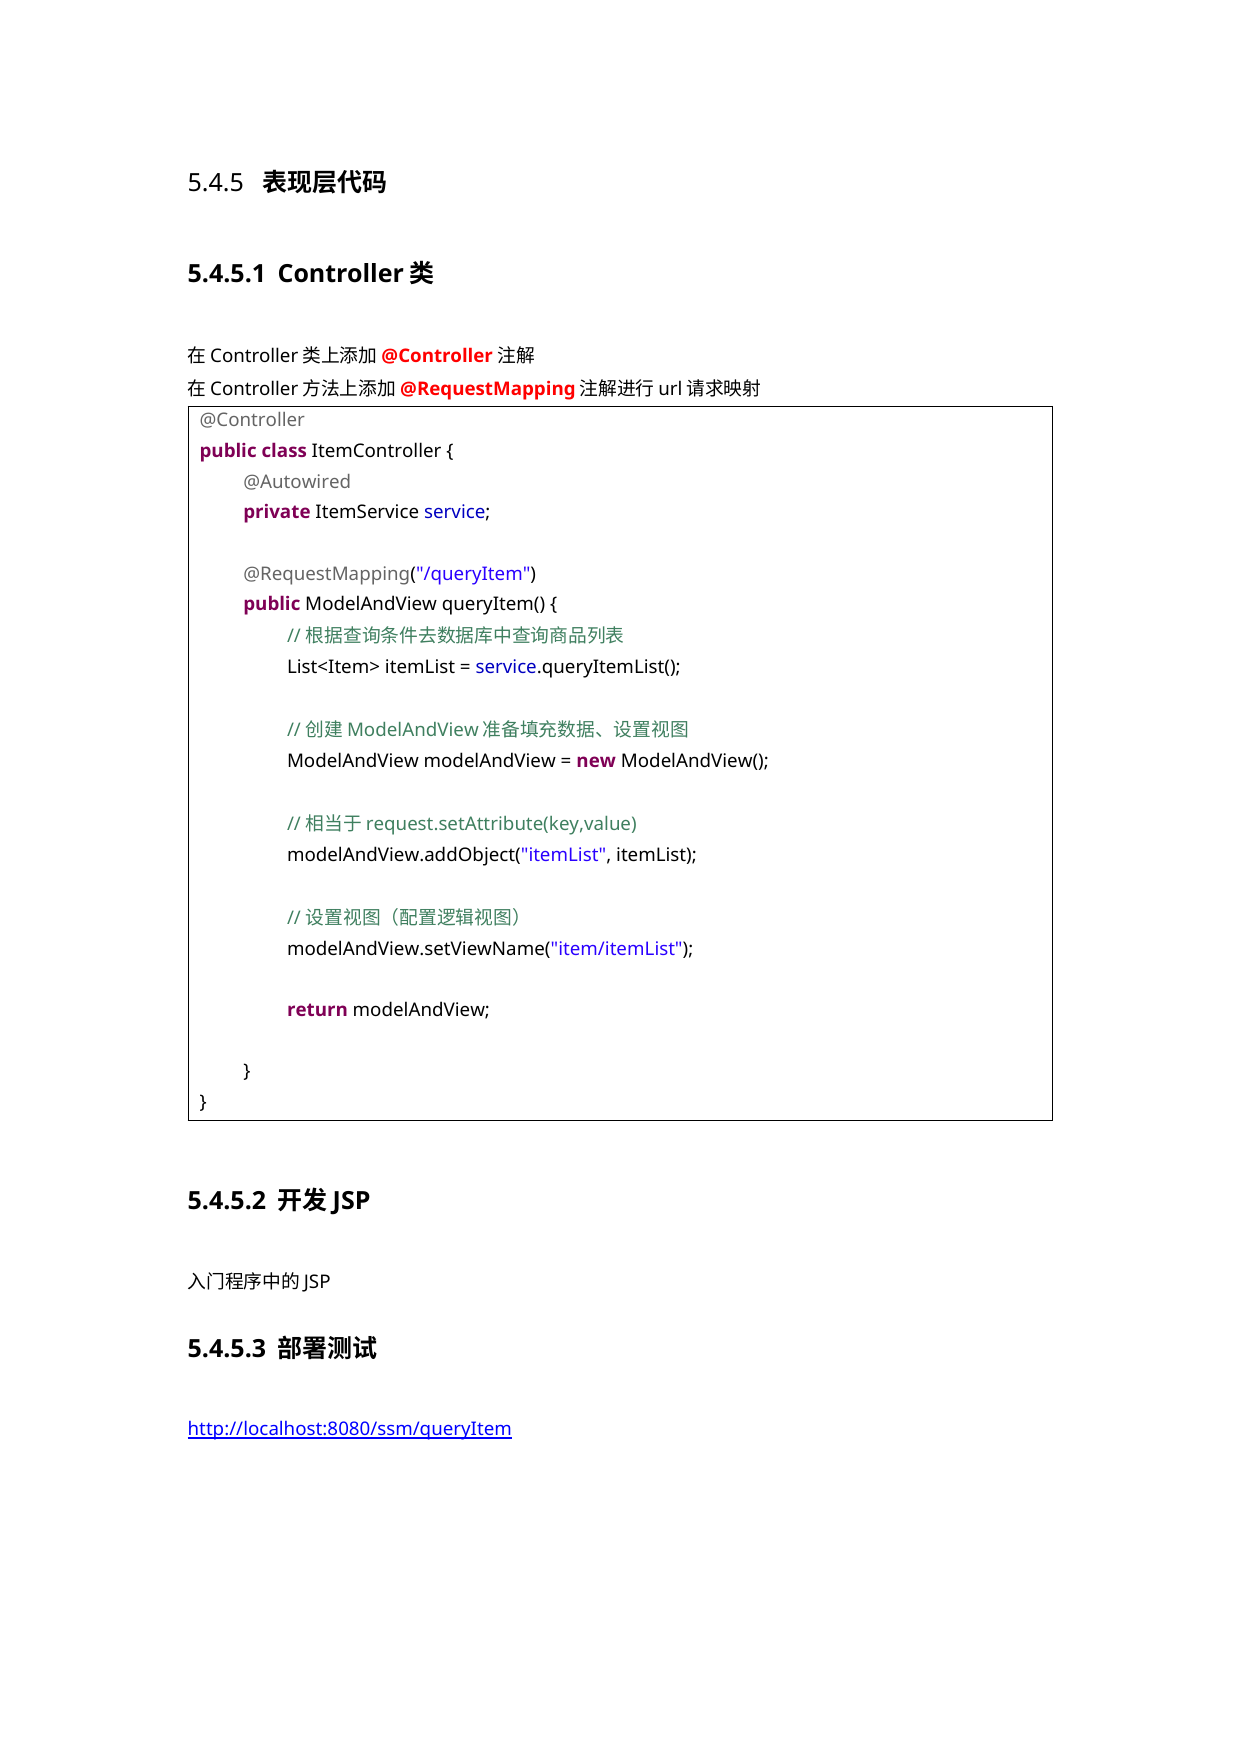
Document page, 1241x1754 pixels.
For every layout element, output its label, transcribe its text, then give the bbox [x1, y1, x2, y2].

text http://localhost:8080/ssm/queryItem [187, 1416, 1053, 1441]
text 入门程序中的JSP [187, 1267, 1053, 1294]
subtitle 表现层代码 [187, 162, 1053, 198]
subtitle Controller类 [187, 254, 1053, 290]
subtitle 开发JSP [187, 1181, 1053, 1217]
subtitle 部署测试 [187, 1329, 1053, 1365]
table_header @Controller public class ItemController { @Autowired private ItemService service; @RequestMapping("/queryItem") public ModelAndView queryItem() { // 根据查询条件去数据库中查询商品列表 List<Item> itemList = service.queryItemList(); // 创建ModelAndView准备填充数据、设置视图 ModelAndView modelAndView = new ModelAndView(); // 相当于request.setAttribute(key,value) modelAndView.addObject("itemList", itemList); // 设置视图（配置逻辑视图） modelAndView.setViewName("item/itemList"); return modelAndView; } } [189, 407, 1052, 1120]
text 在Controller类上添加 @Controller 注解 [187, 341, 1053, 368]
text 在Controller方法上添加 @RequestMapping注解进行url请求映射 [187, 373, 1053, 400]
